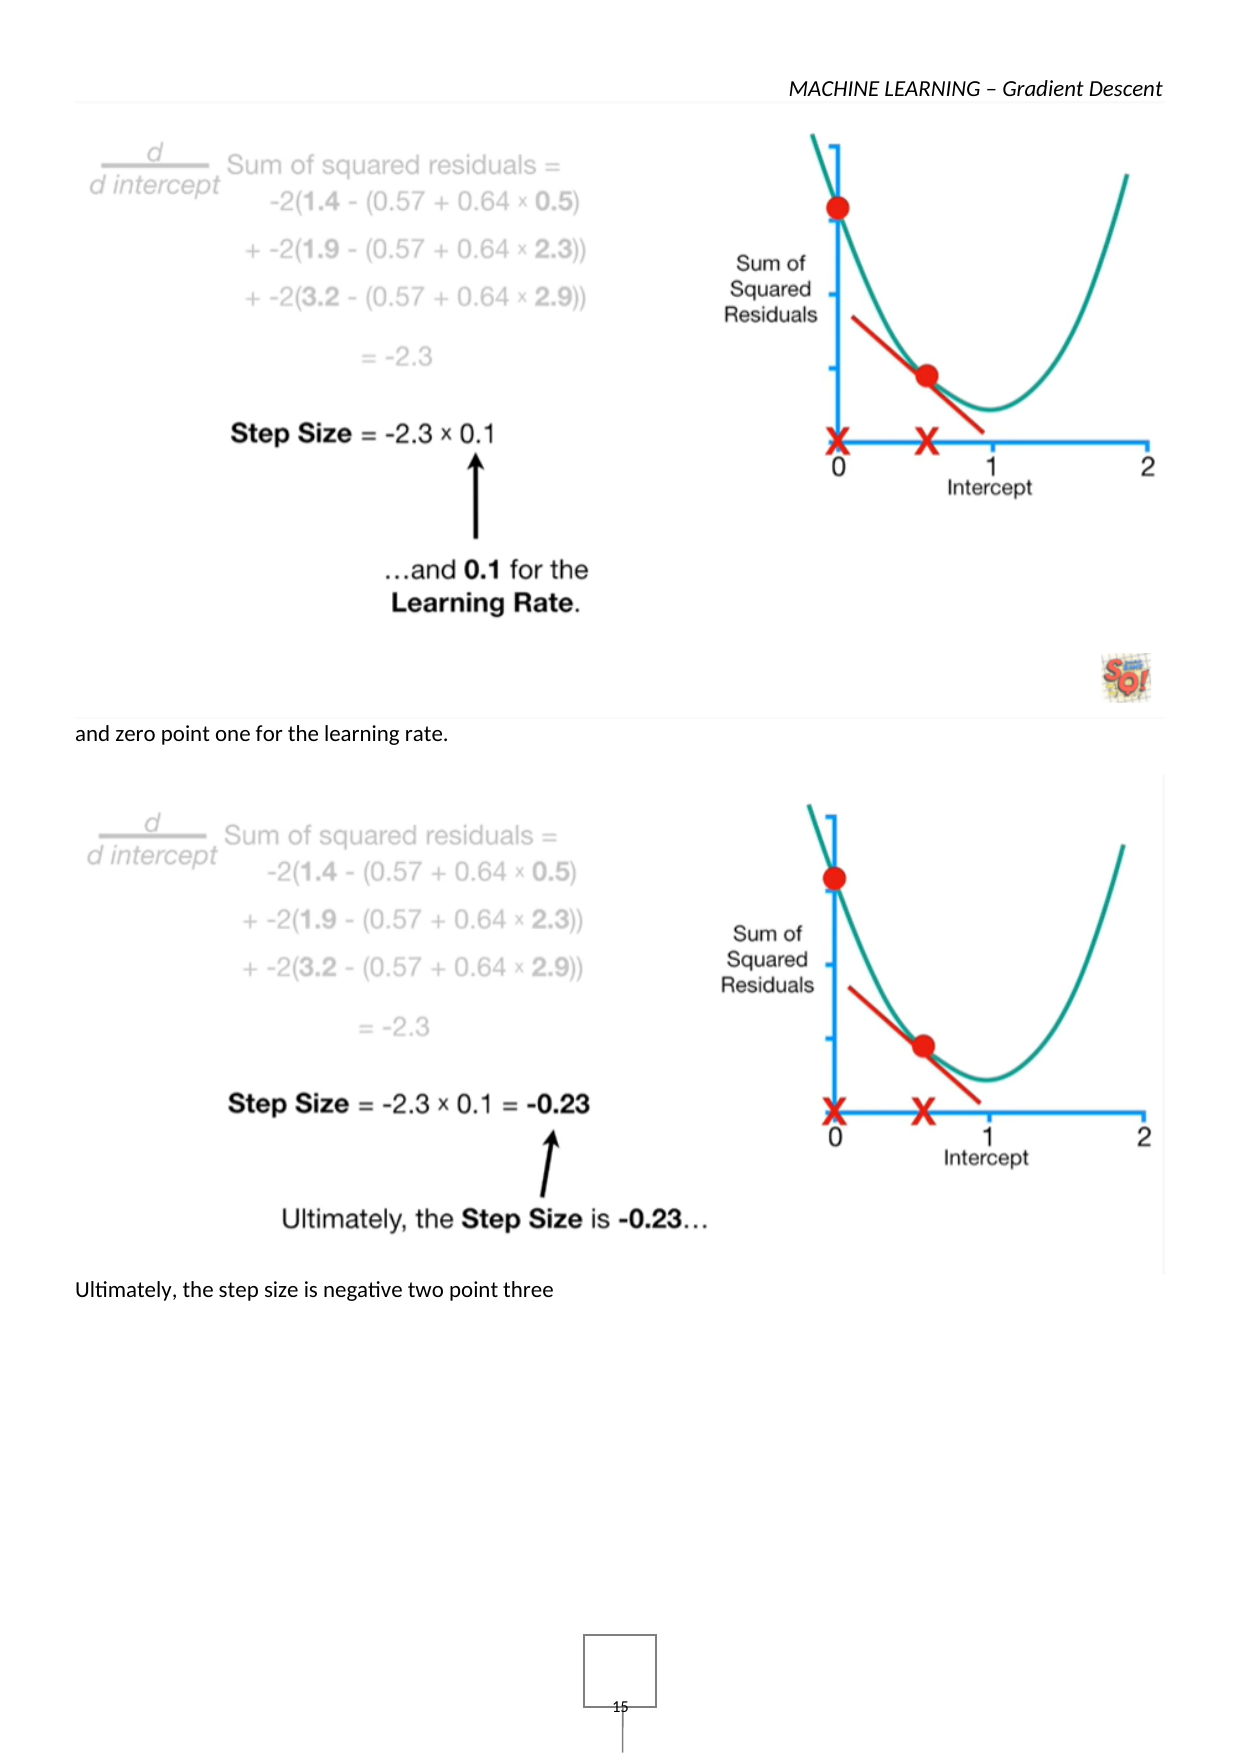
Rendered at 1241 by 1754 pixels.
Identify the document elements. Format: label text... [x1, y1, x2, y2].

text Ultimately, the step size is negative two point three [75, 1275, 1165, 1303]
picture [75, 774, 1166, 1275]
picture [75, 101, 1166, 719]
text and zero point one for the learning rate. [75, 719, 1165, 747]
